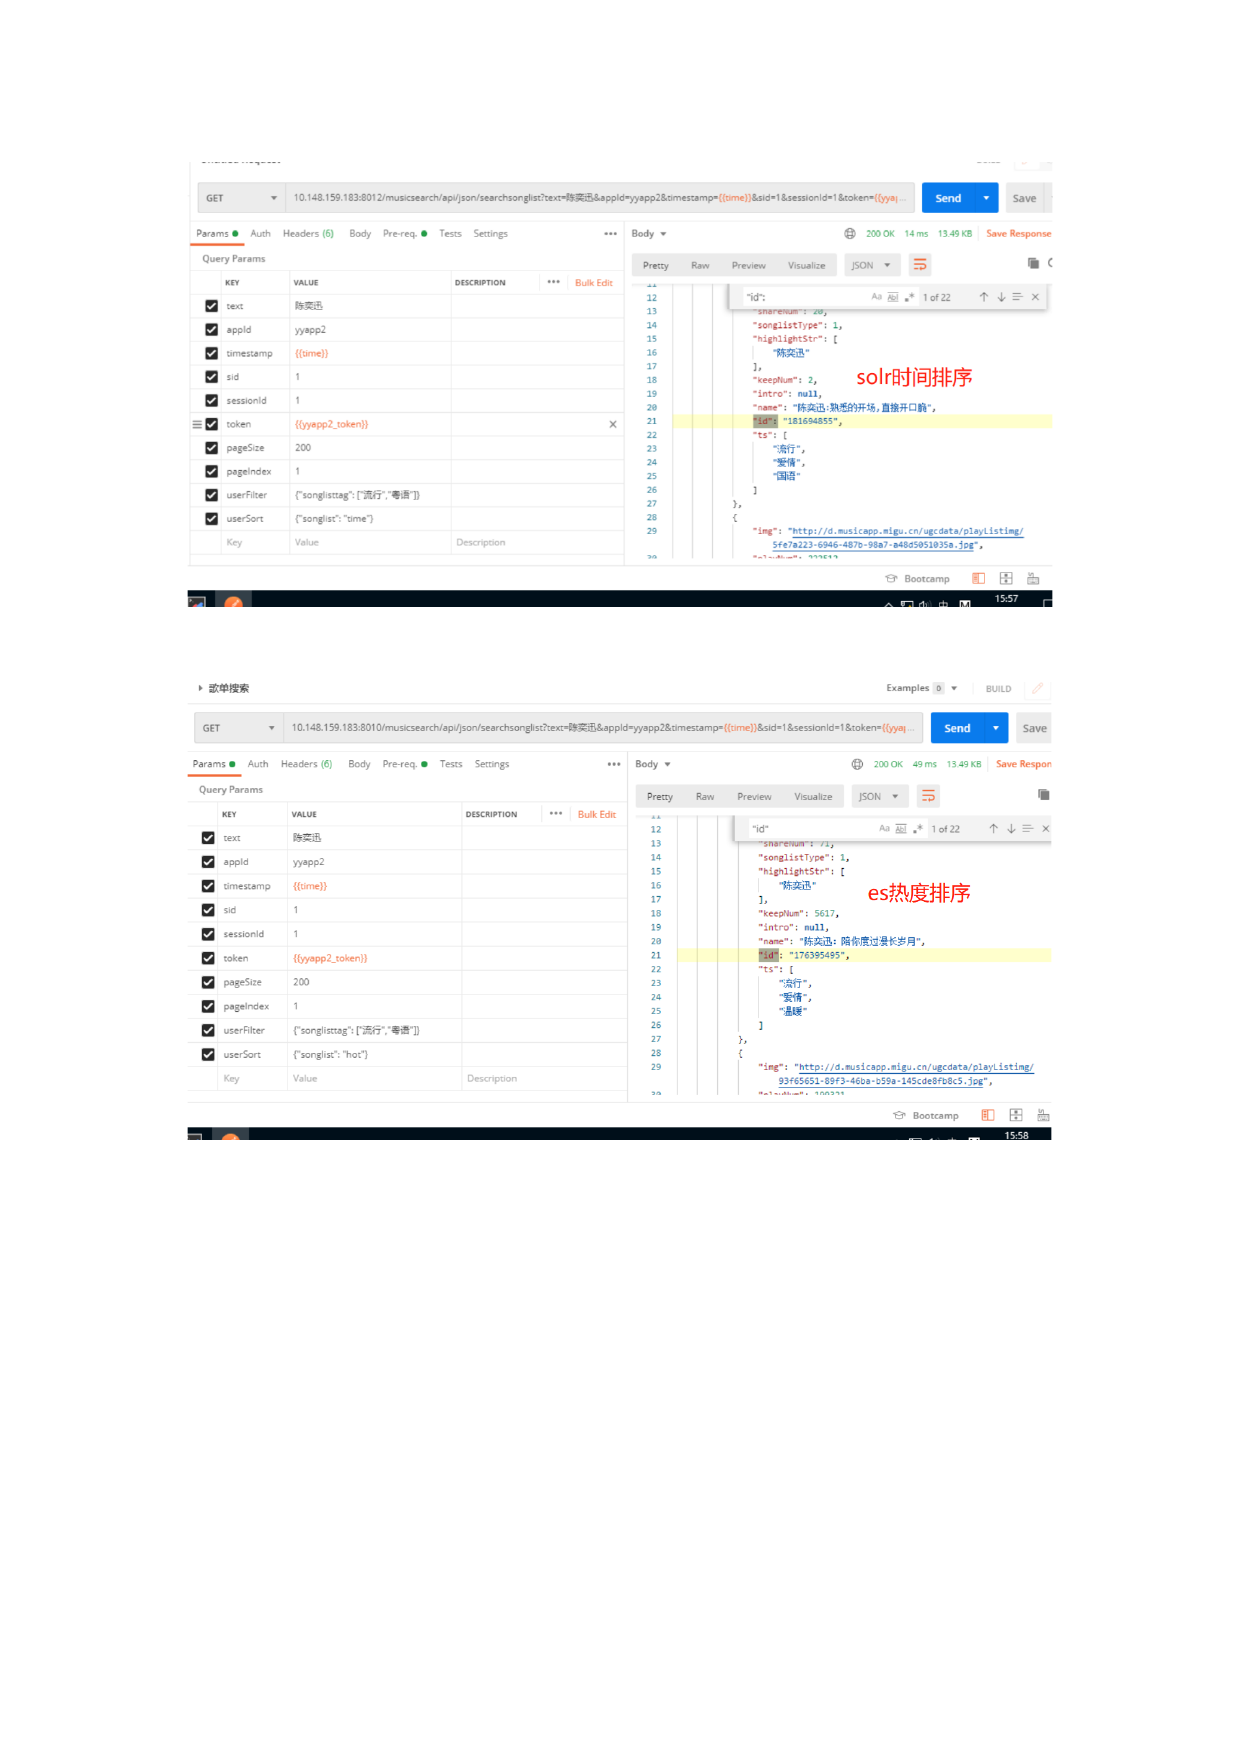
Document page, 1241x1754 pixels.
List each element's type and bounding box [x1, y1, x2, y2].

picture [187, 162, 1053, 607]
picture [187, 682, 1052, 1140]
